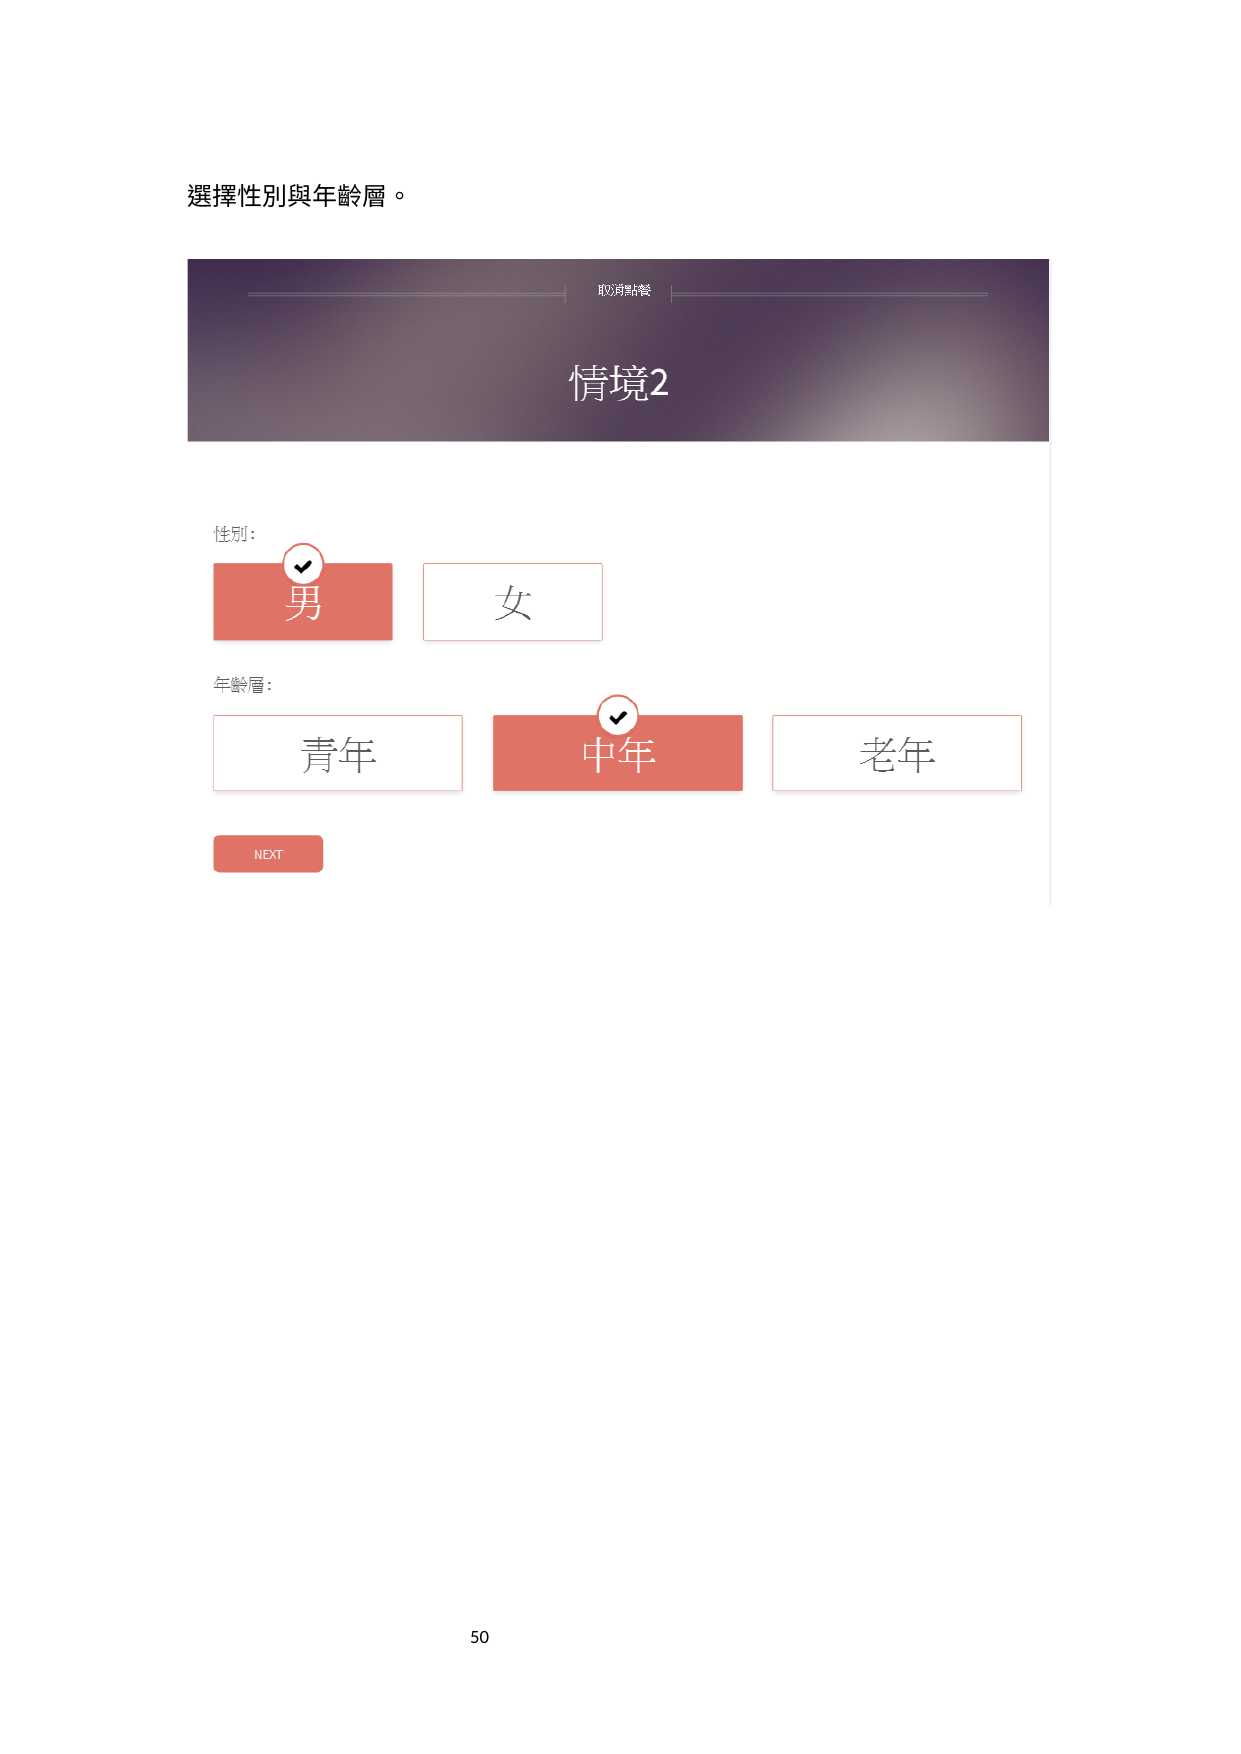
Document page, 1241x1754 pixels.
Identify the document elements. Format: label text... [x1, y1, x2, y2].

picture [187, 259, 1052, 906]
text 選擇性別與年齡層。 [187, 162, 1053, 227]
